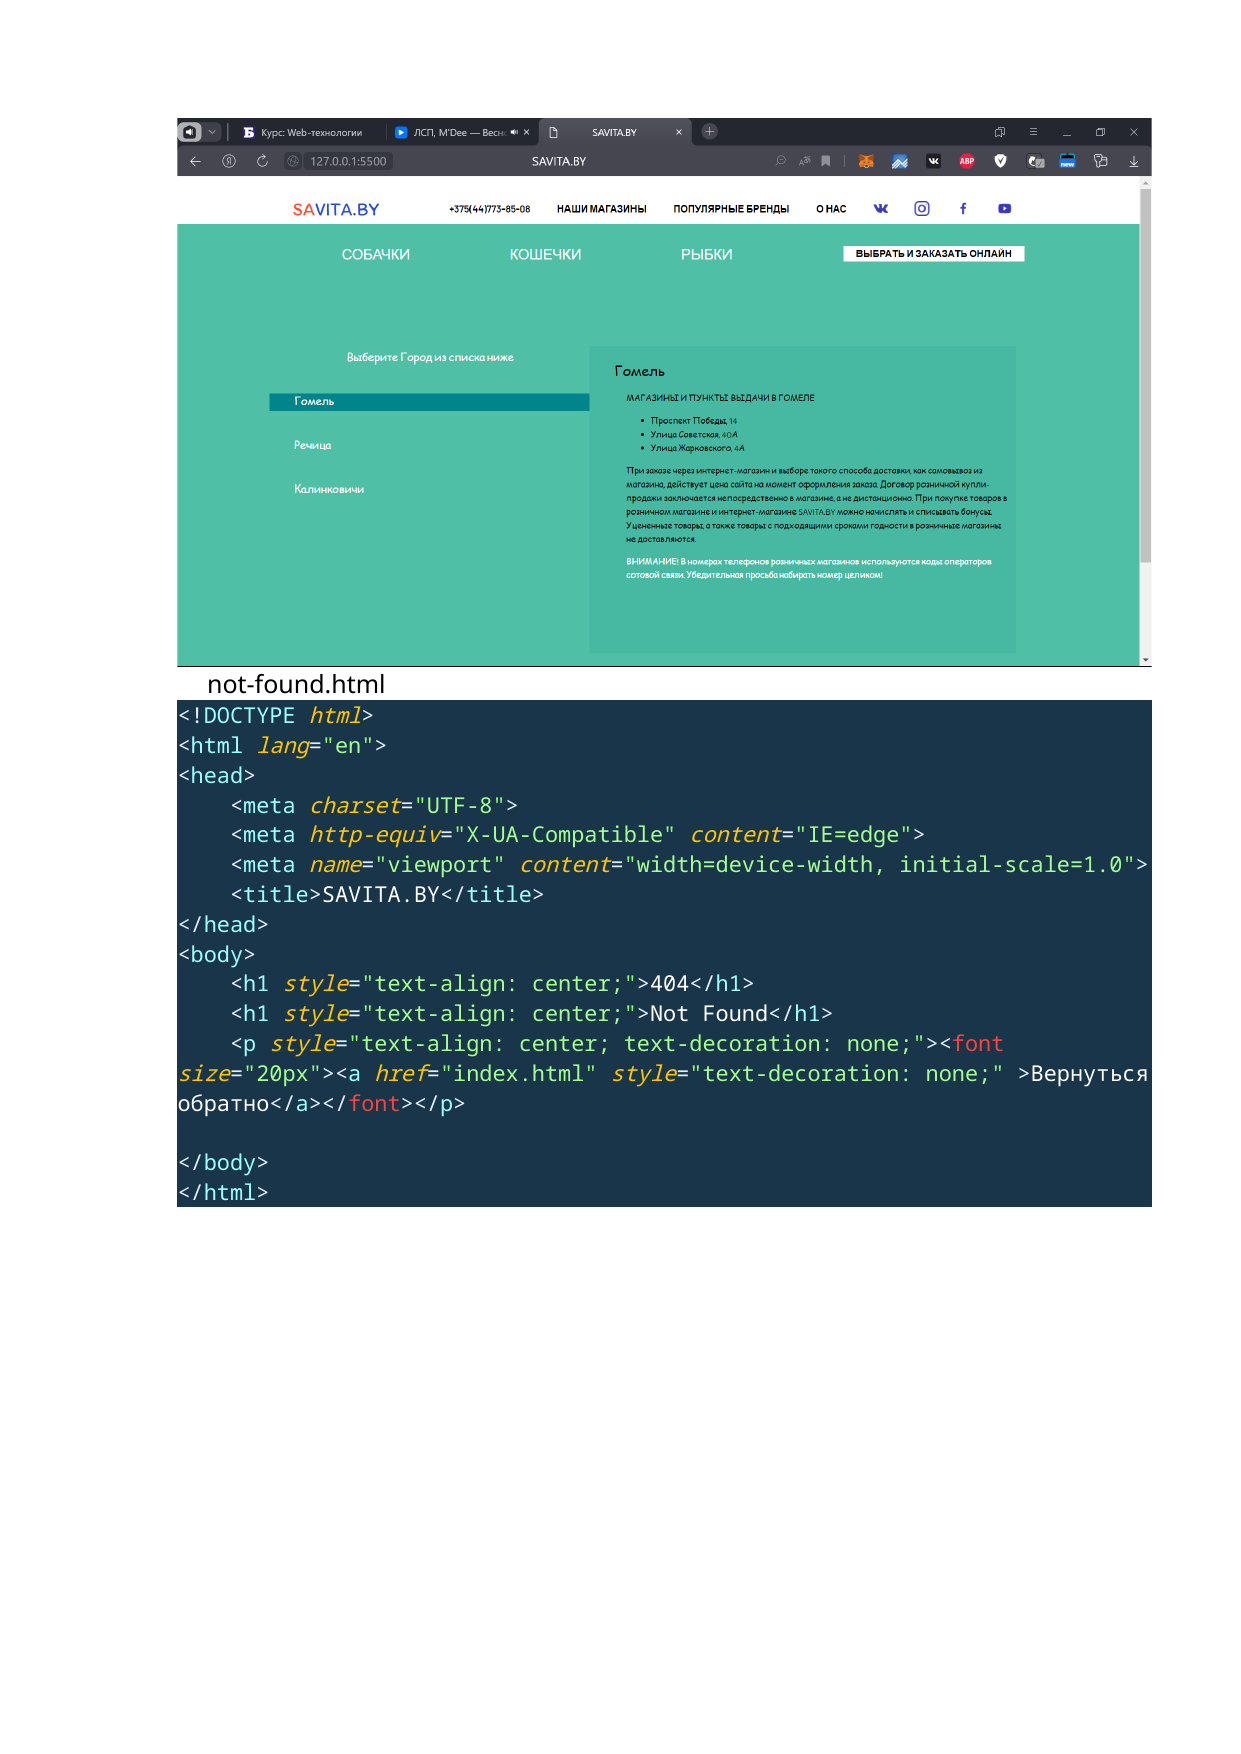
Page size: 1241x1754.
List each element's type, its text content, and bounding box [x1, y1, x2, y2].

text <h1 style="text-align: center;">404</h1> [177, 968, 1152, 998]
text <meta http-equiv="X-UA-Compatible" content="IE=edge"> [177, 819, 1152, 849]
text <body> [177, 939, 1152, 968]
text <!DOCTYPE html> [177, 700, 1152, 730]
text <head> [177, 760, 1152, 790]
text <meta charset="UTF-8"> [177, 790, 1152, 819]
text <html lang="en"> [177, 730, 1152, 760]
text <p style="text-align: center; text-decoration: none;"><font size="20px"><a href="index.html" style="text-decoration: none;" >Вернуться обратно</a></font></p> [177, 1028, 1152, 1117]
text </html> [177, 1177, 1152, 1207]
text <h1 style="text-align: center;">Not Found</h1> [177, 998, 1152, 1028]
text </body> [177, 1147, 1152, 1177]
text <meta name="viewport" content="width=device-width, initial-scale=1.0"> [177, 849, 1152, 879]
picture [177, 118, 1152, 667]
text </head> [177, 909, 1152, 939]
text not-found.html [177, 667, 1152, 700]
text <title>SAVITA.BY</title> [177, 879, 1152, 909]
